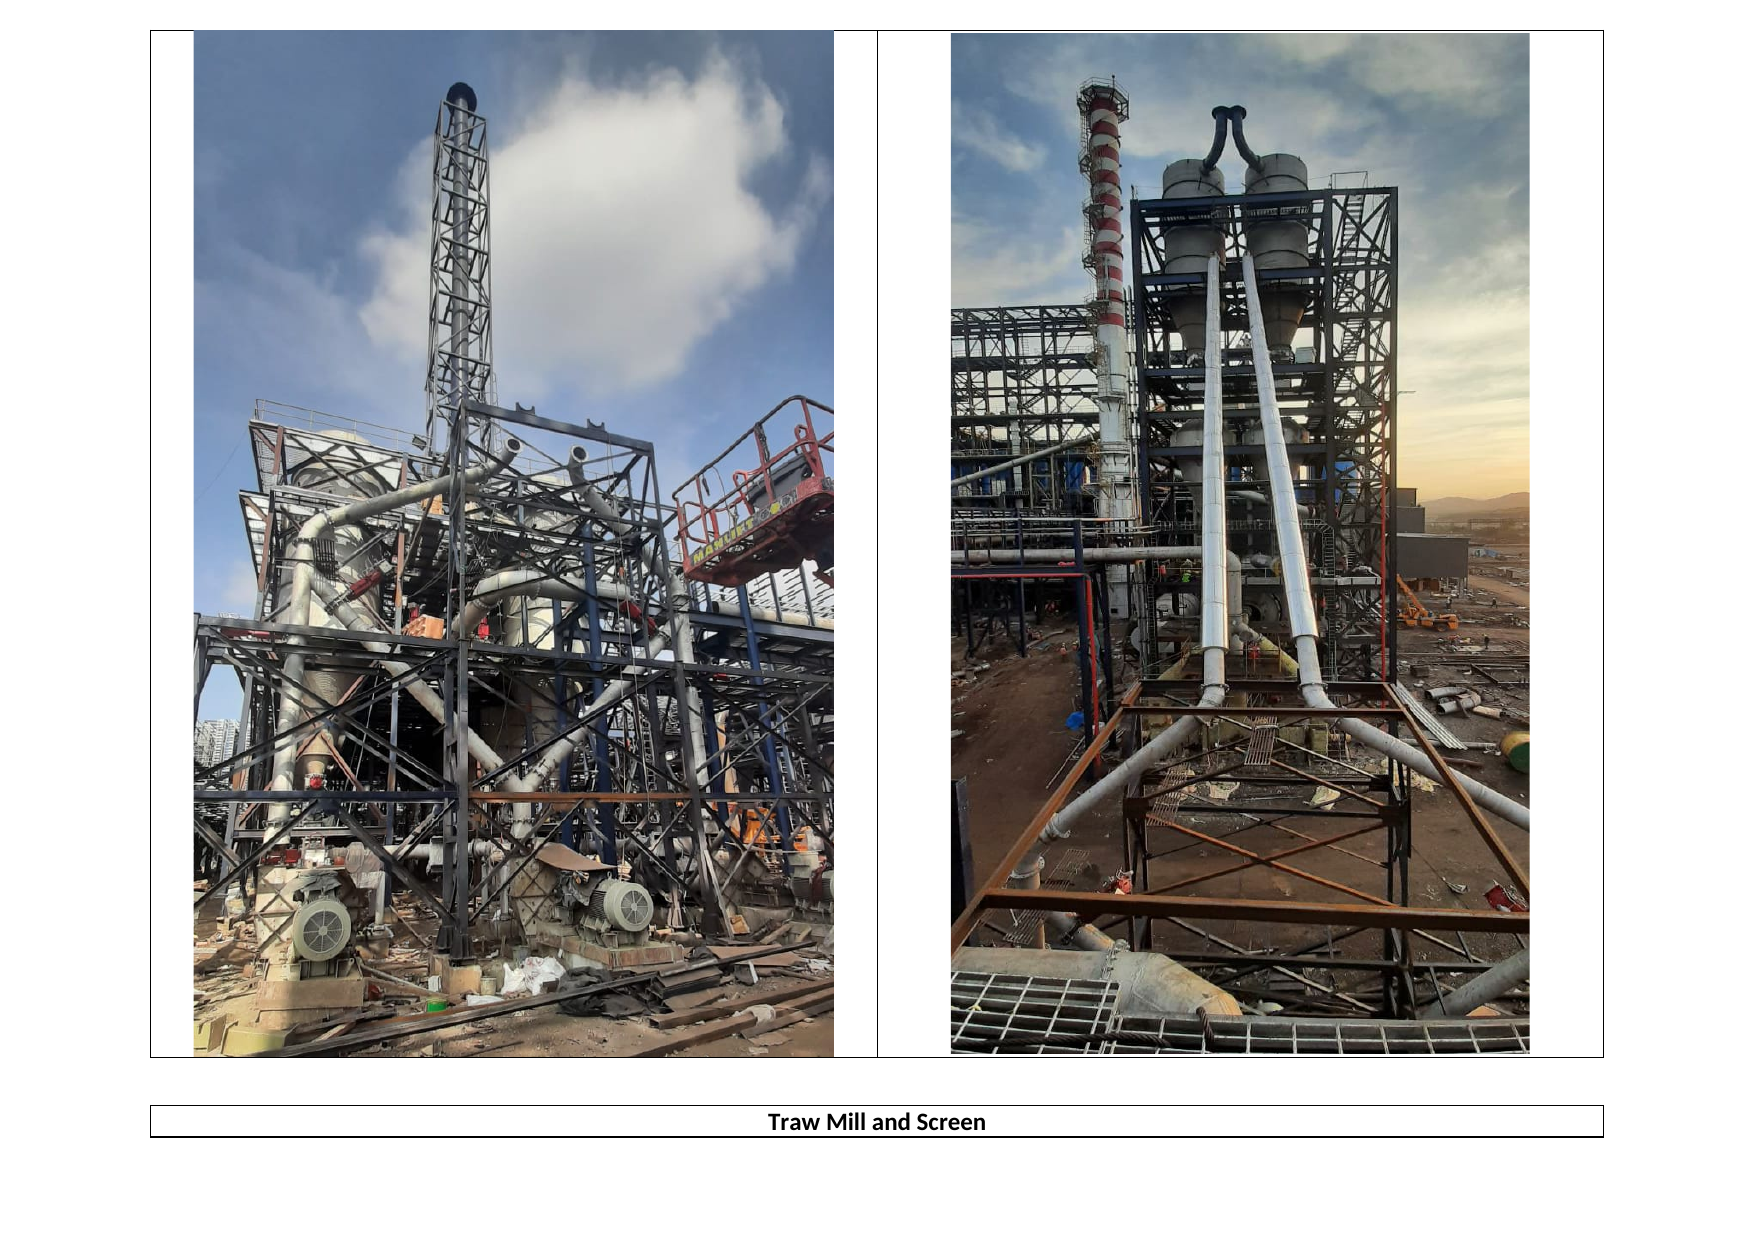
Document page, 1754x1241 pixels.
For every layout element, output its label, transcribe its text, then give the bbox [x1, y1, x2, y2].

table_cell [151, 31, 193, 1057]
table_cell [834, 31, 877, 1057]
table_header Traw Mill and Screen [151, 1106, 1603, 1136]
picture [193, 30, 834, 1057]
table_cell [878, 31, 1603, 1057]
picture [950, 33, 1530, 1054]
